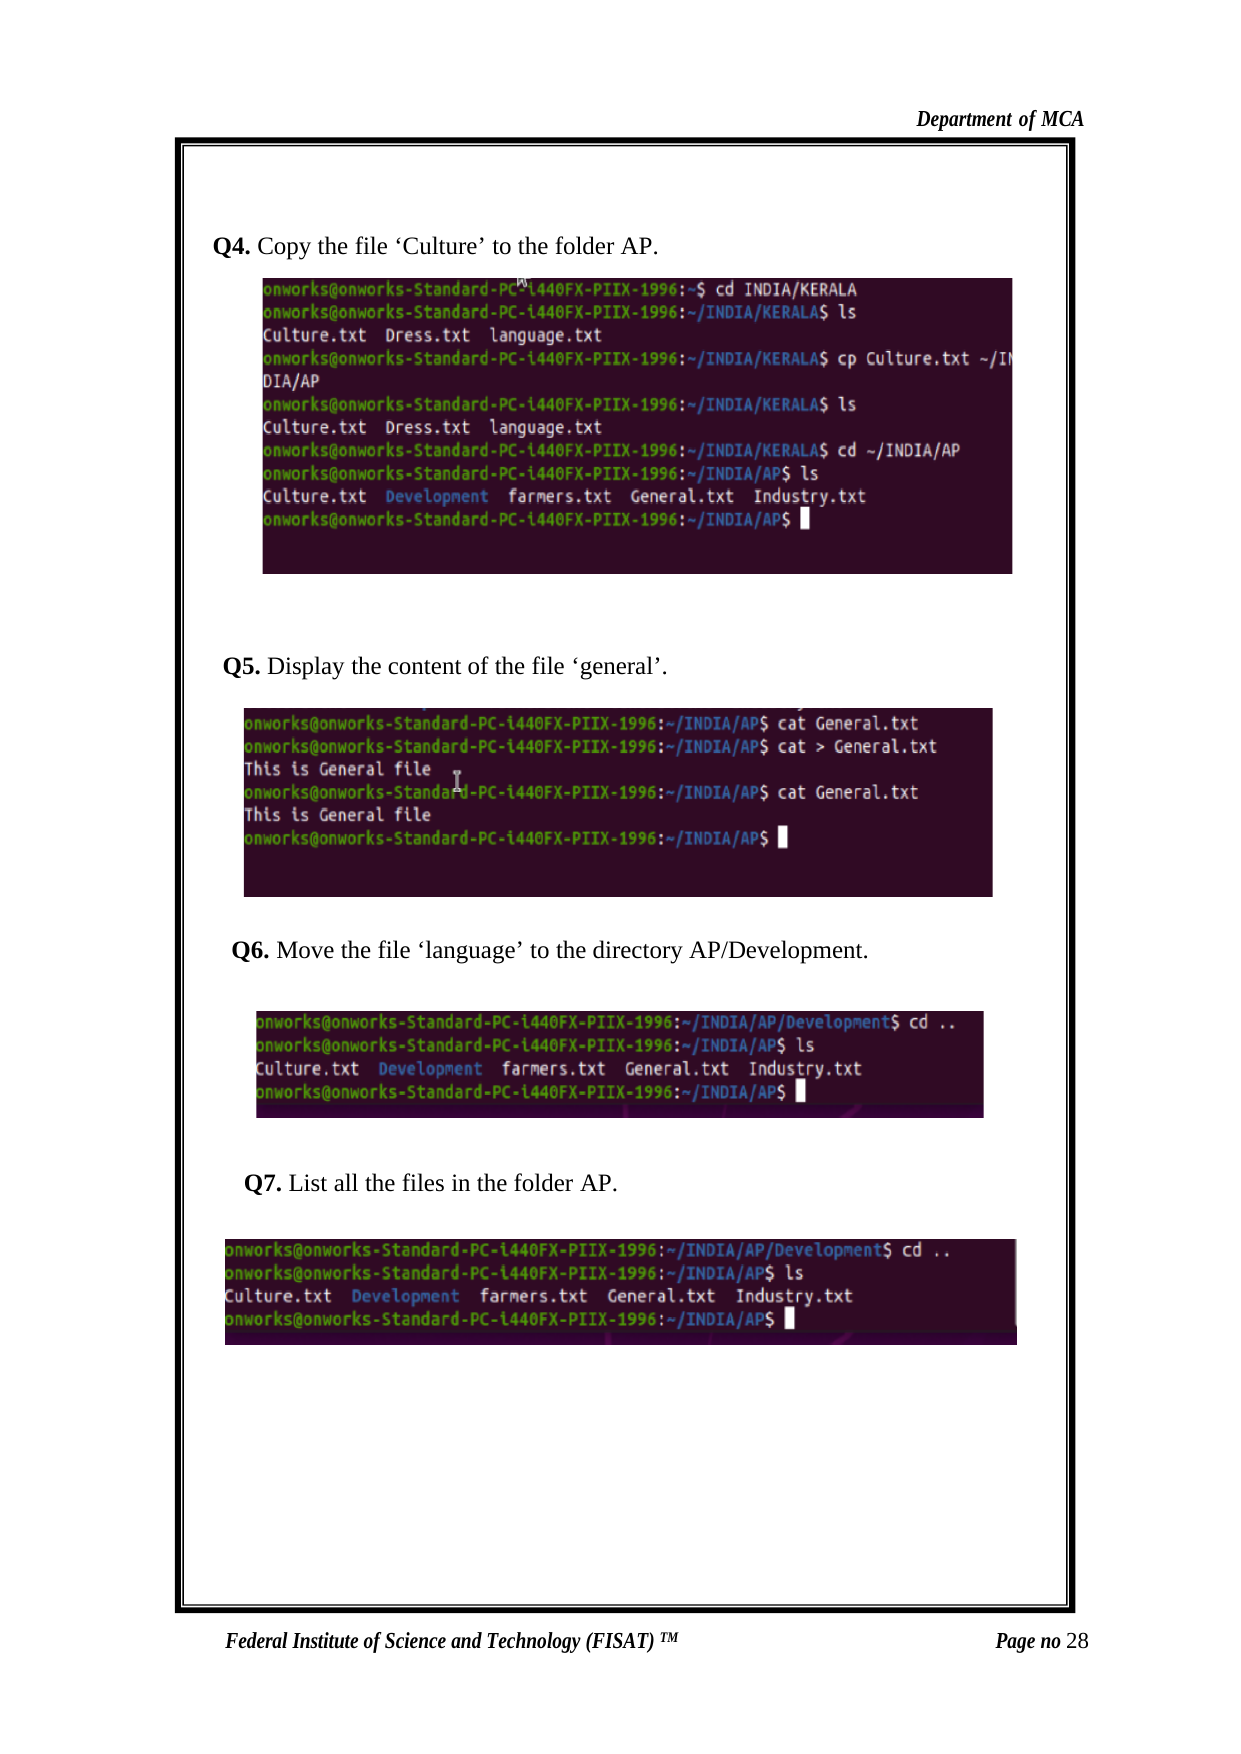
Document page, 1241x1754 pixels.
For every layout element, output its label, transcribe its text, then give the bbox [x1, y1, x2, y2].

picture [256, 1011, 984, 1118]
text Q5. Display the content of the file ‘general’. [175, 651, 1105, 680]
picture [225, 1239, 1017, 1345]
picture [243, 708, 993, 897]
picture [262, 278, 1013, 574]
text Q7. List all the files in the folder AP. [225, 1168, 1105, 1197]
text Q6. Move the file ‘language’ to the directory AP/Development. [175, 935, 1105, 964]
text Q4. Copy the file ‘Culture’ to the folder AP. [175, 231, 1105, 260]
